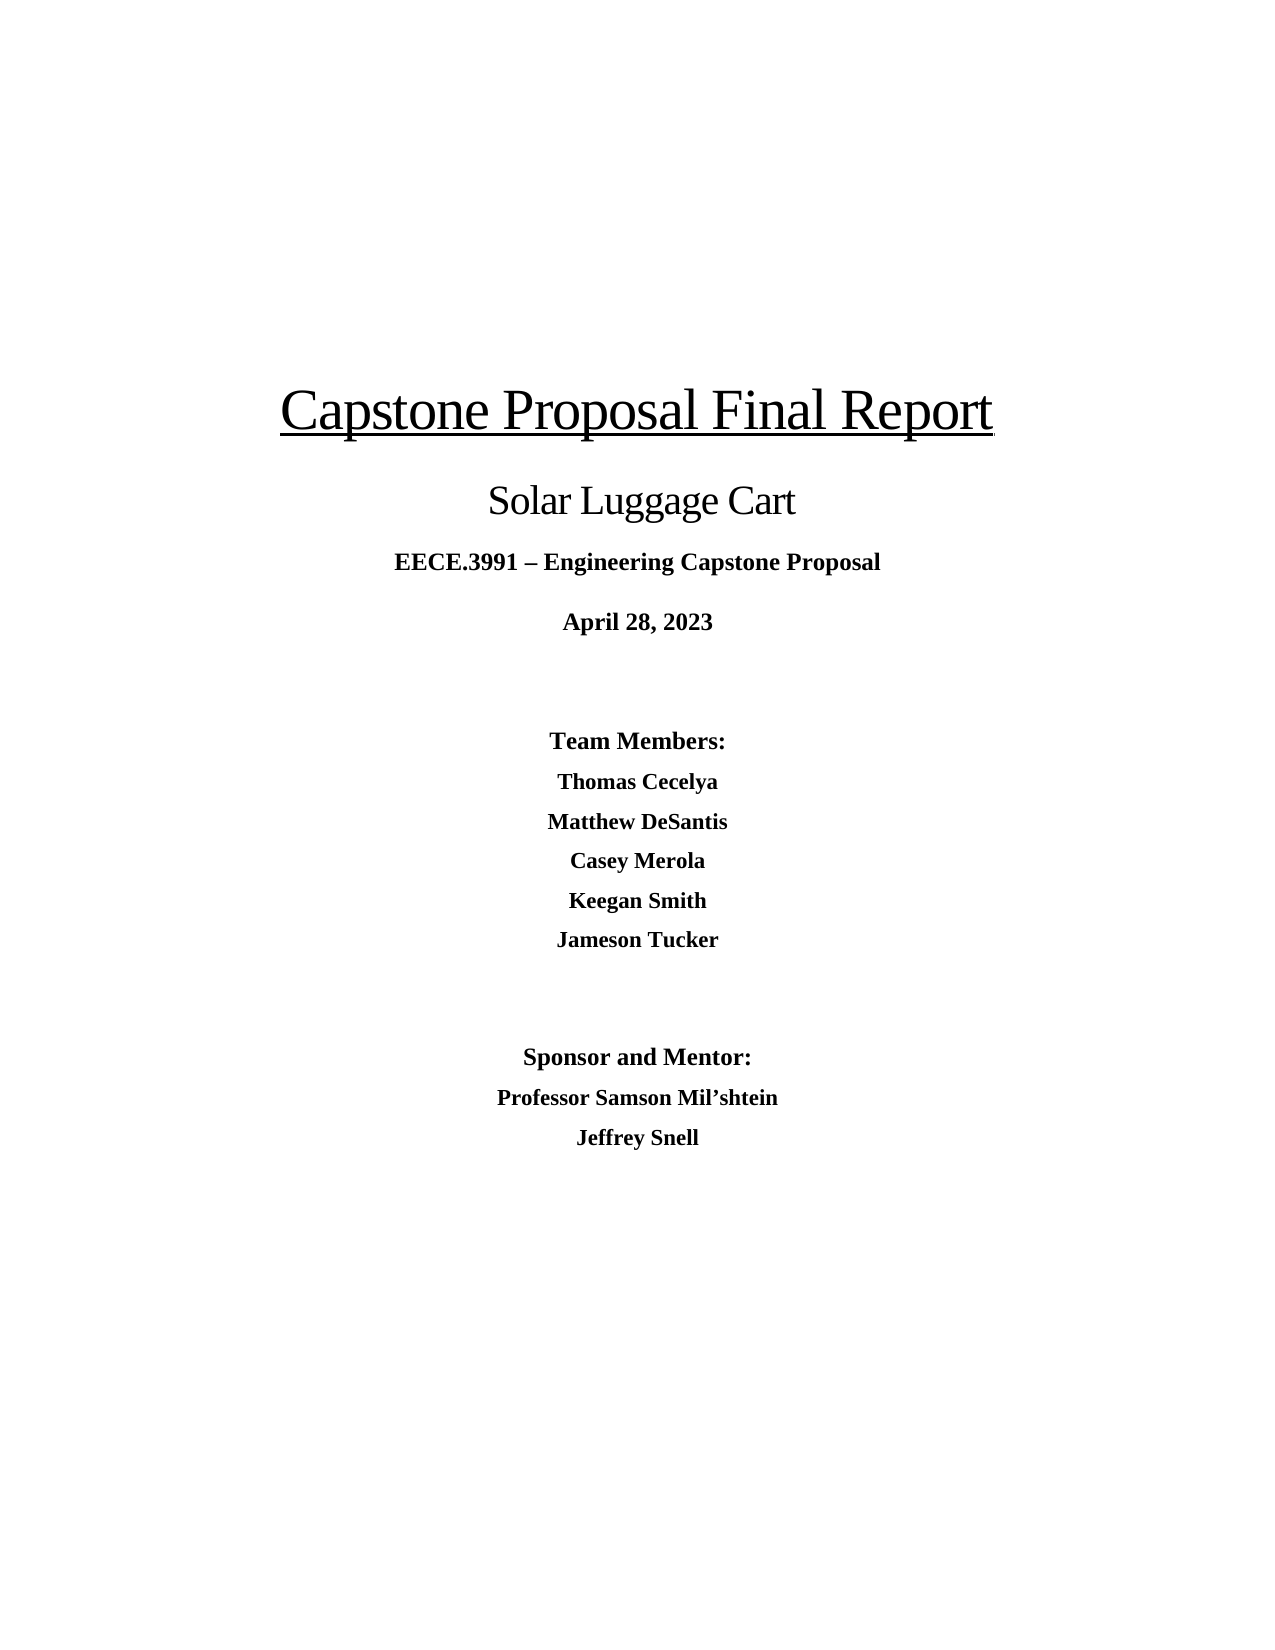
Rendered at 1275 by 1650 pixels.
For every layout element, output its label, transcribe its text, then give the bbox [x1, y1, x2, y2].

text April 28, 2023 [150, 607, 1125, 636]
text Sponsor and Mentor: Professor Samson Mil’shtein Jeffrey Snell [150, 1042, 1125, 1150]
title Capstone Proposal Final Report [150, 374, 1125, 442]
text EECE.3991 – Engineering Capstone Proposal [150, 547, 1125, 576]
title Solar Luggage Cart [150, 475, 1125, 523]
text Team Members: Thomas Cecelya Matthew DeSantis Casey Merola Keegan Smith Jameson Tucker [150, 726, 1125, 953]
